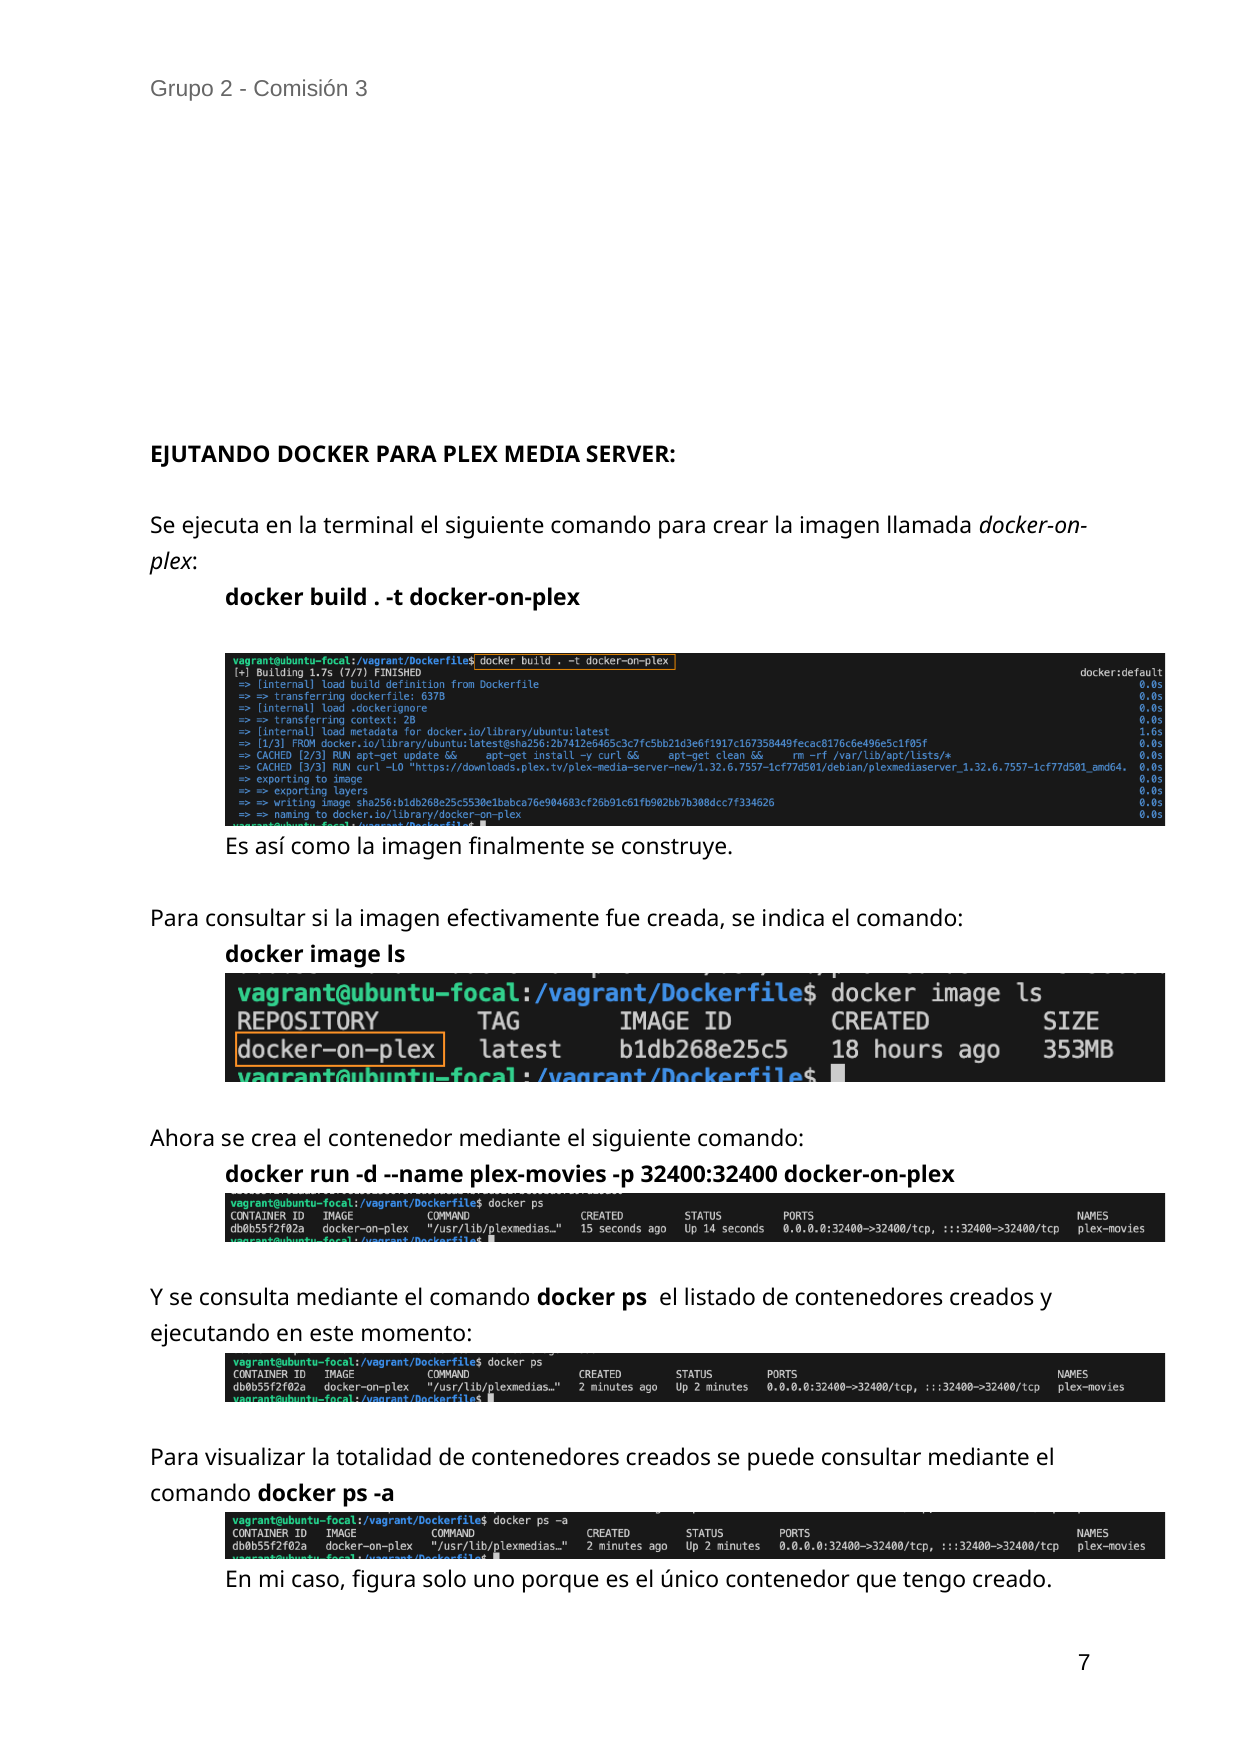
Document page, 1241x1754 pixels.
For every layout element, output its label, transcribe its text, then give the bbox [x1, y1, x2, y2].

picture [225, 1353, 1166, 1402]
picture [225, 1193, 1166, 1242]
text En mi caso, figura solo uno porque es el único contenedor que tengo creado. [225, 1562, 1090, 1594]
text Se ejecuta en la terminal el siguiente comando para crear la imagen llamada docker-on-plex: [150, 509, 1090, 577]
text docker run -d --name plex-movies -p 32400:32400 docker-on-plex [225, 1158, 1090, 1189]
picture [225, 973, 1166, 1082]
text Para consultar si la imagen efectivamente fue creada, se indica el comando: [150, 902, 1090, 933]
text Es así como la imagen finalmente se construye. [225, 830, 1090, 861]
picture [225, 1512, 1166, 1559]
text docker build . -t docker-on-plex [225, 581, 1090, 612]
text Para visualizar la totalidad de contenedores creados se puede consultar mediante el comando docker ps -a [150, 1441, 1090, 1508]
text docker image ls [225, 938, 1090, 969]
picture [225, 653, 1166, 826]
text Y se consulta mediante el comando docker ps el listado de contenedores creados y ejecutando en este momento: [150, 1281, 1090, 1348]
text Ahora se crea el contenedor mediante el siguiente comando: [150, 1122, 1090, 1153]
text EJUTANDO DOCKER PARA PLEX MEDIA SERVER: [150, 437, 1090, 469]
